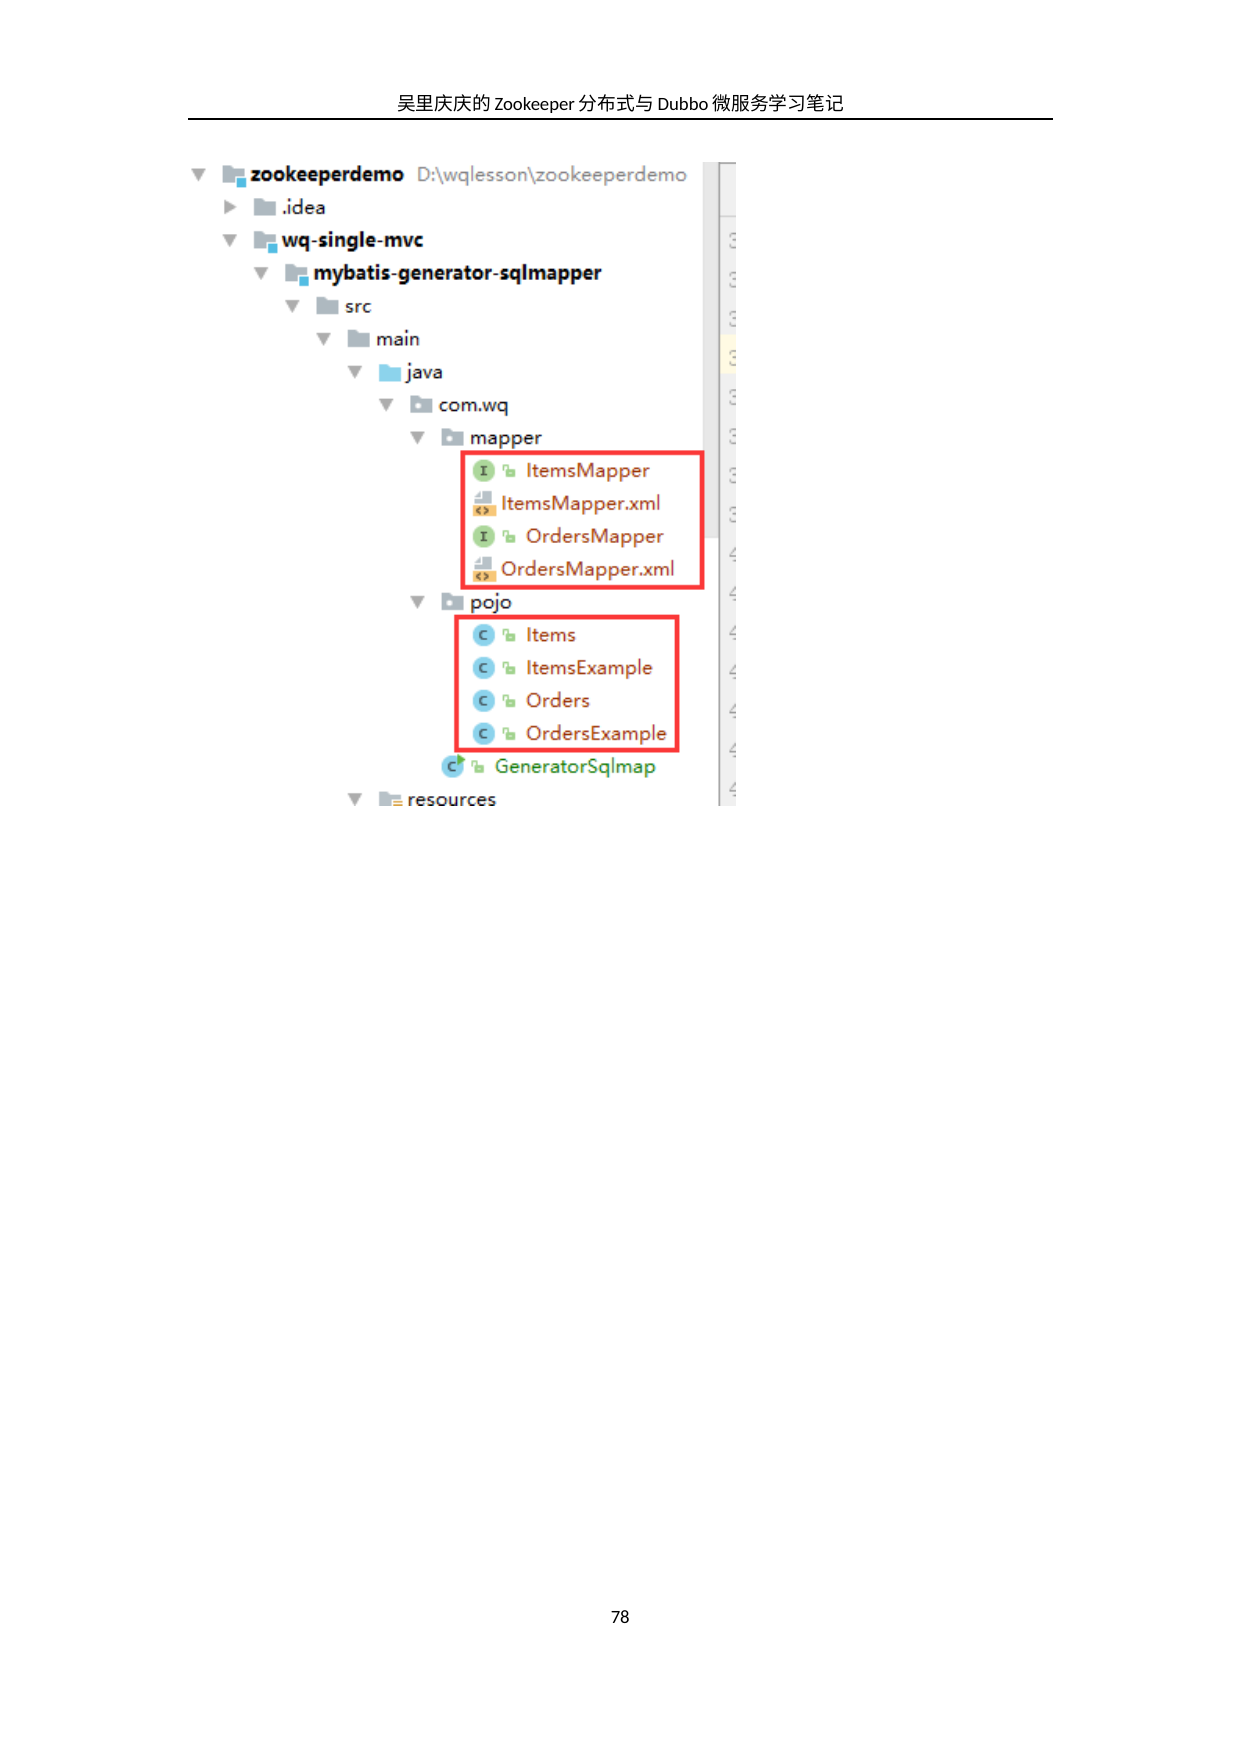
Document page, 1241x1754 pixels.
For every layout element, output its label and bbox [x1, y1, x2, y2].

picture [187, 162, 736, 806]
